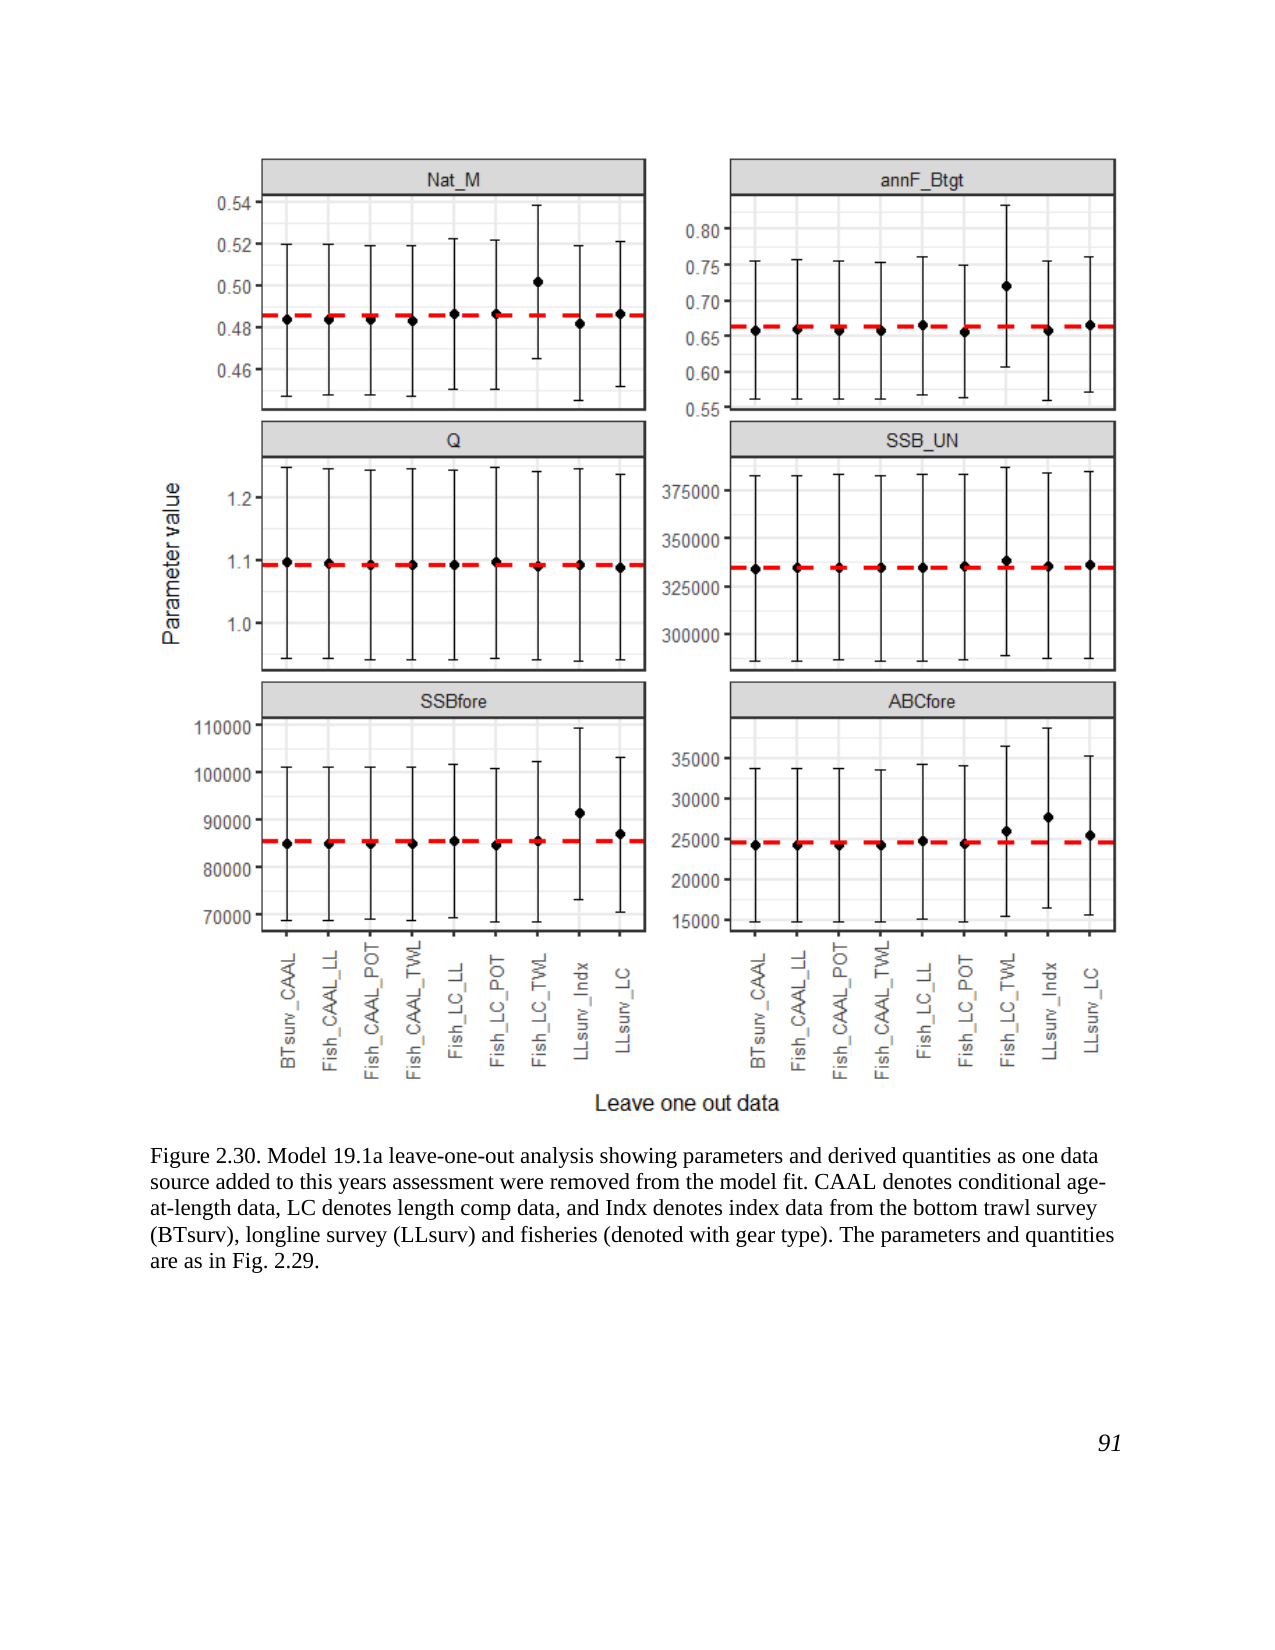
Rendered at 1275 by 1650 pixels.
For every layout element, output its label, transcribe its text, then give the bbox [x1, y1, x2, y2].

picture [150, 150, 1125, 1125]
text Figure 2.30. Model 19.1a leave-one-out analysis showing parameters and derived quantities as one data source added to this years assessment were removed from the model fit. CAAL denotes conditional age-at-length data, LC denotes length comp data, and Indx denotes index data from the bottom trawl survey (BTsurv), longline survey (LLsurv) and fisheries (denoted with gear type). The parameters and quantities are as in Fig. 2.29. [150, 1142, 1125, 1273]
